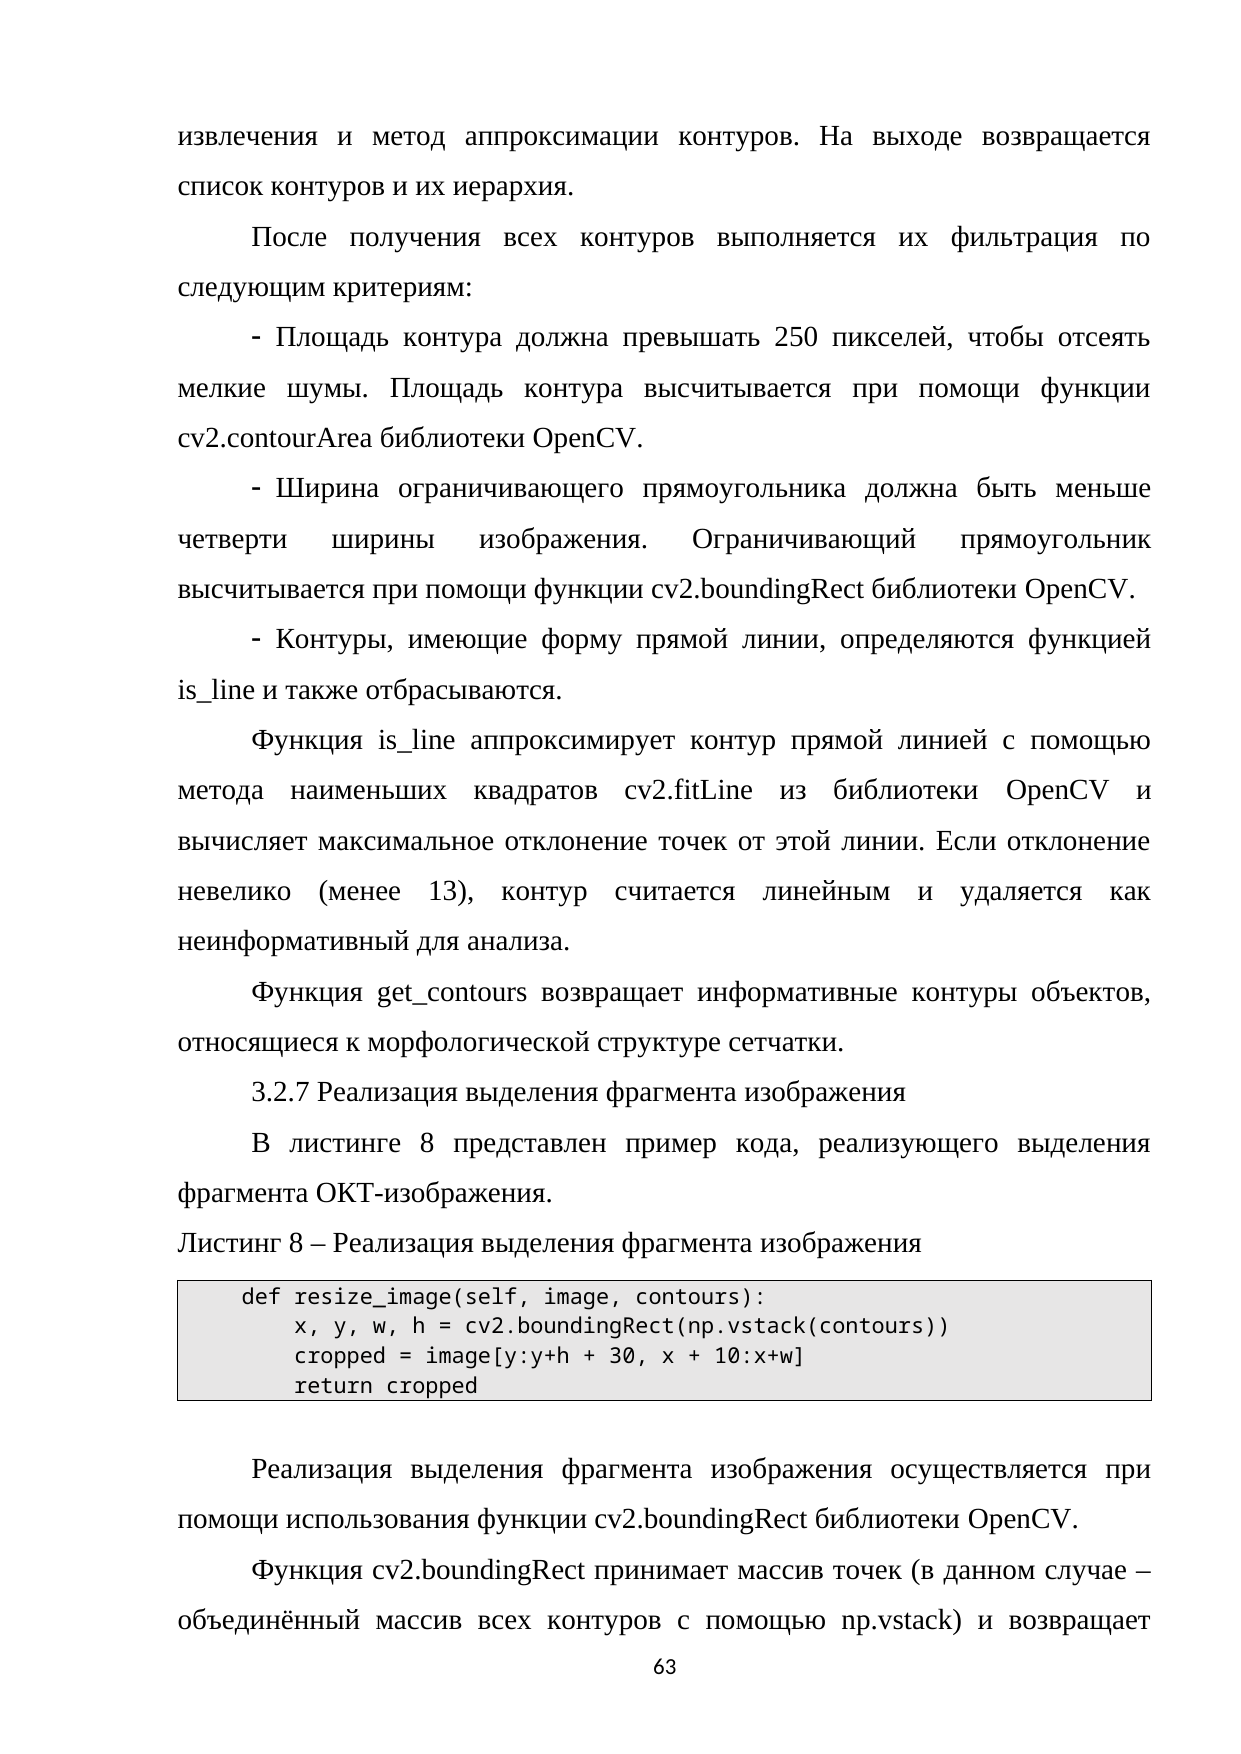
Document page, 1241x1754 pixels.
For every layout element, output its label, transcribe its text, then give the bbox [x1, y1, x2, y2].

list Площадь контура должна превышать 250 пикселей, чтобы отсеять мелкие шумы. Площадь контура высчитывается при помощи функции cv2.contourArea библиотеки OpenCV. [177, 319, 1152, 454]
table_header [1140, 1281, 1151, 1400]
list Ширина ограничивающего прямоугольника должна быть меньше четверти ширины изображения. Ограничивающий прямоугольник высчитывается при помощи функции cv2.boundingRect библиотеки OpenCV. [177, 470, 1152, 605]
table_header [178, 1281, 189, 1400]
text Функция is_line аппроксимирует контур прямой линией с помощью метода наименьших квадратов cv2.fitLine из библиотеки OpenCV и вычисляет максимальное отклонение точек от этой линии. Если отклонение невелико (менее 13), контур считается линейным и удаляется как неинформативный для анализа. [177, 722, 1152, 957]
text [177, 118, 1152, 202]
text Реализация выделения фрагмента изображения осуществляется при помощи использования функции cv2.boundingRect библиотеки OpenCV. [177, 1451, 1152, 1535]
subtitle Реализация выделения фрагмента изображения [177, 1074, 1152, 1108]
text В листинге 8 представлен пример кода, реализующего выделения фрагмента ОКТ-изображения. [177, 1125, 1152, 1208]
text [177, 1552, 1152, 1636]
text После получения всех контуров выполняется их фильтрация по следующим критериям: [177, 219, 1152, 303]
text Функция get_contours возвращает информативные контуры объектов, относящиеся к морфологической структуре сетчатки. [177, 974, 1152, 1058]
list Контуры, имеющие форму прямой линии, определяются функцией is_line и также отбрасываются. [177, 621, 1152, 705]
